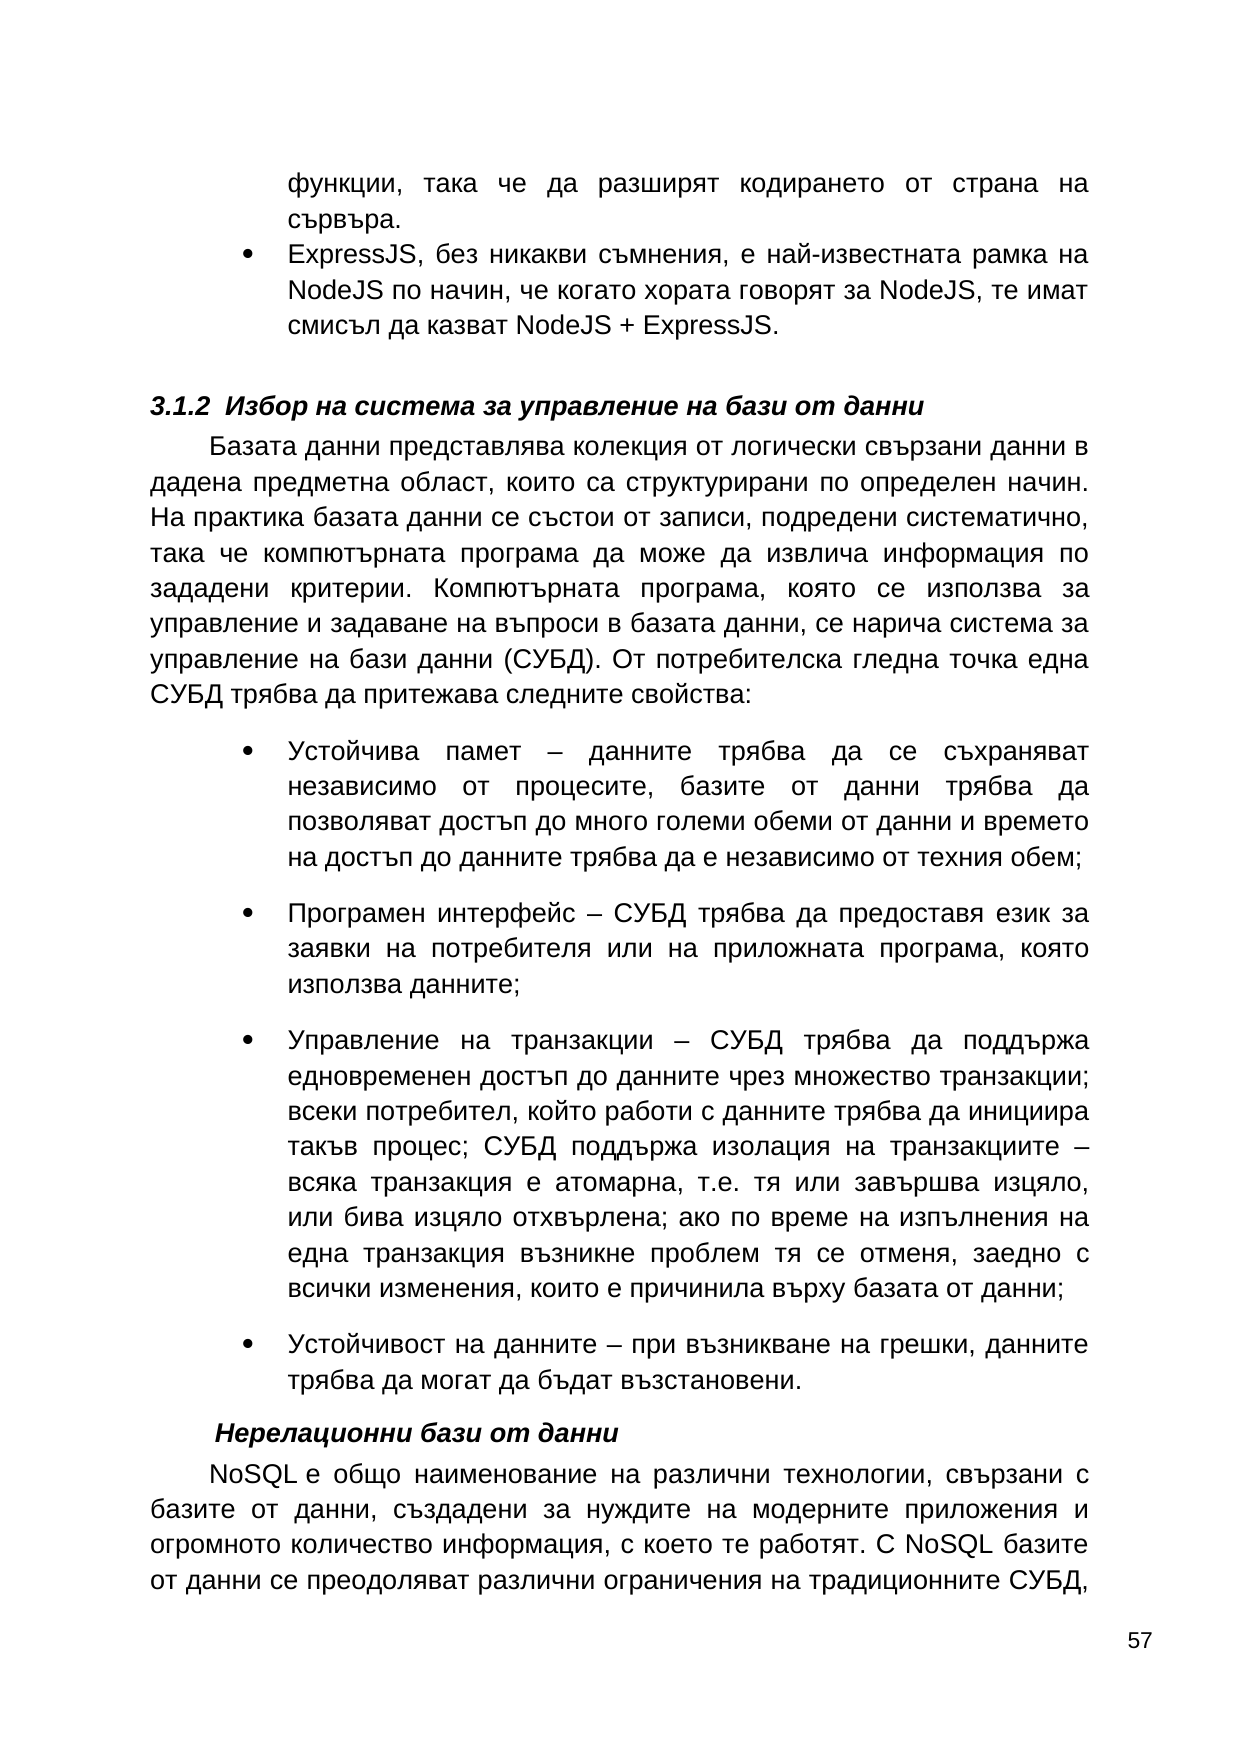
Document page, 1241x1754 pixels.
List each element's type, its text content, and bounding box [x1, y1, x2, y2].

text Базата данни представлява колекция от логически свързани данни в дадена предметна област, които са структурирани по определен начин. На практика базата данни се състои от записи, подредени систематично, така че компютърната програма да може да извлича информация по зададени критерии. Компютърната програма, която се използва за управление и задаване на въпроси в базата данни, се нарича система за управление на бази данни (СУБД). От потребителска гледна точка една СУБД трябва да притежава следните свойства: [150, 427, 1090, 711]
list Програмен интерфейс – СУБД трябва да предоставя език за заявки на потребителя или на приложната програма, която използва данните; [243, 894, 1090, 1000]
subtitle Избор на система за управление на бази от данни [150, 389, 1153, 421]
list Устойчива памет – данните трябва да се съхраняват независимо от процесите, базите от данни трябва да позволяват достъп до много големи обеми от данни и времето на достъп до данните трябва да е независимо от техния обем; [243, 732, 1090, 873]
list Управление на транзакции – СУБД трябва да поддържа едновременен достъп до данните чрез множество транзакции; всеки потребител, който работи с данните трябва да инициира такъв процес; СУБД поддържа изолация на транзакциите – всяка транзакция е атомарна, т.е. тя или завършва изцяло, или бива изцяло отхвърлена; ако по време на изпълнения на една транзакция възникне проблем тя се отменя, заедно с всички изменения, които е причинила върху базата от данни; [243, 1021, 1090, 1304]
list ExpressJS, без никакви съмнения, е най-известната рамка на NodeJS по начин, че когато хората говорят за NodeJS, те имат смисъл да казват NodeJS + ExpressJS. [243, 235, 1090, 342]
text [150, 1455, 1090, 1596]
list Устойчивост на данните – при възникване на грешки, данните трябва да могат да бъдат възстановени. [243, 1325, 1090, 1396]
subtitle Нерелационни бази от данни [214, 1417, 1153, 1448]
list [243, 164, 1090, 235]
